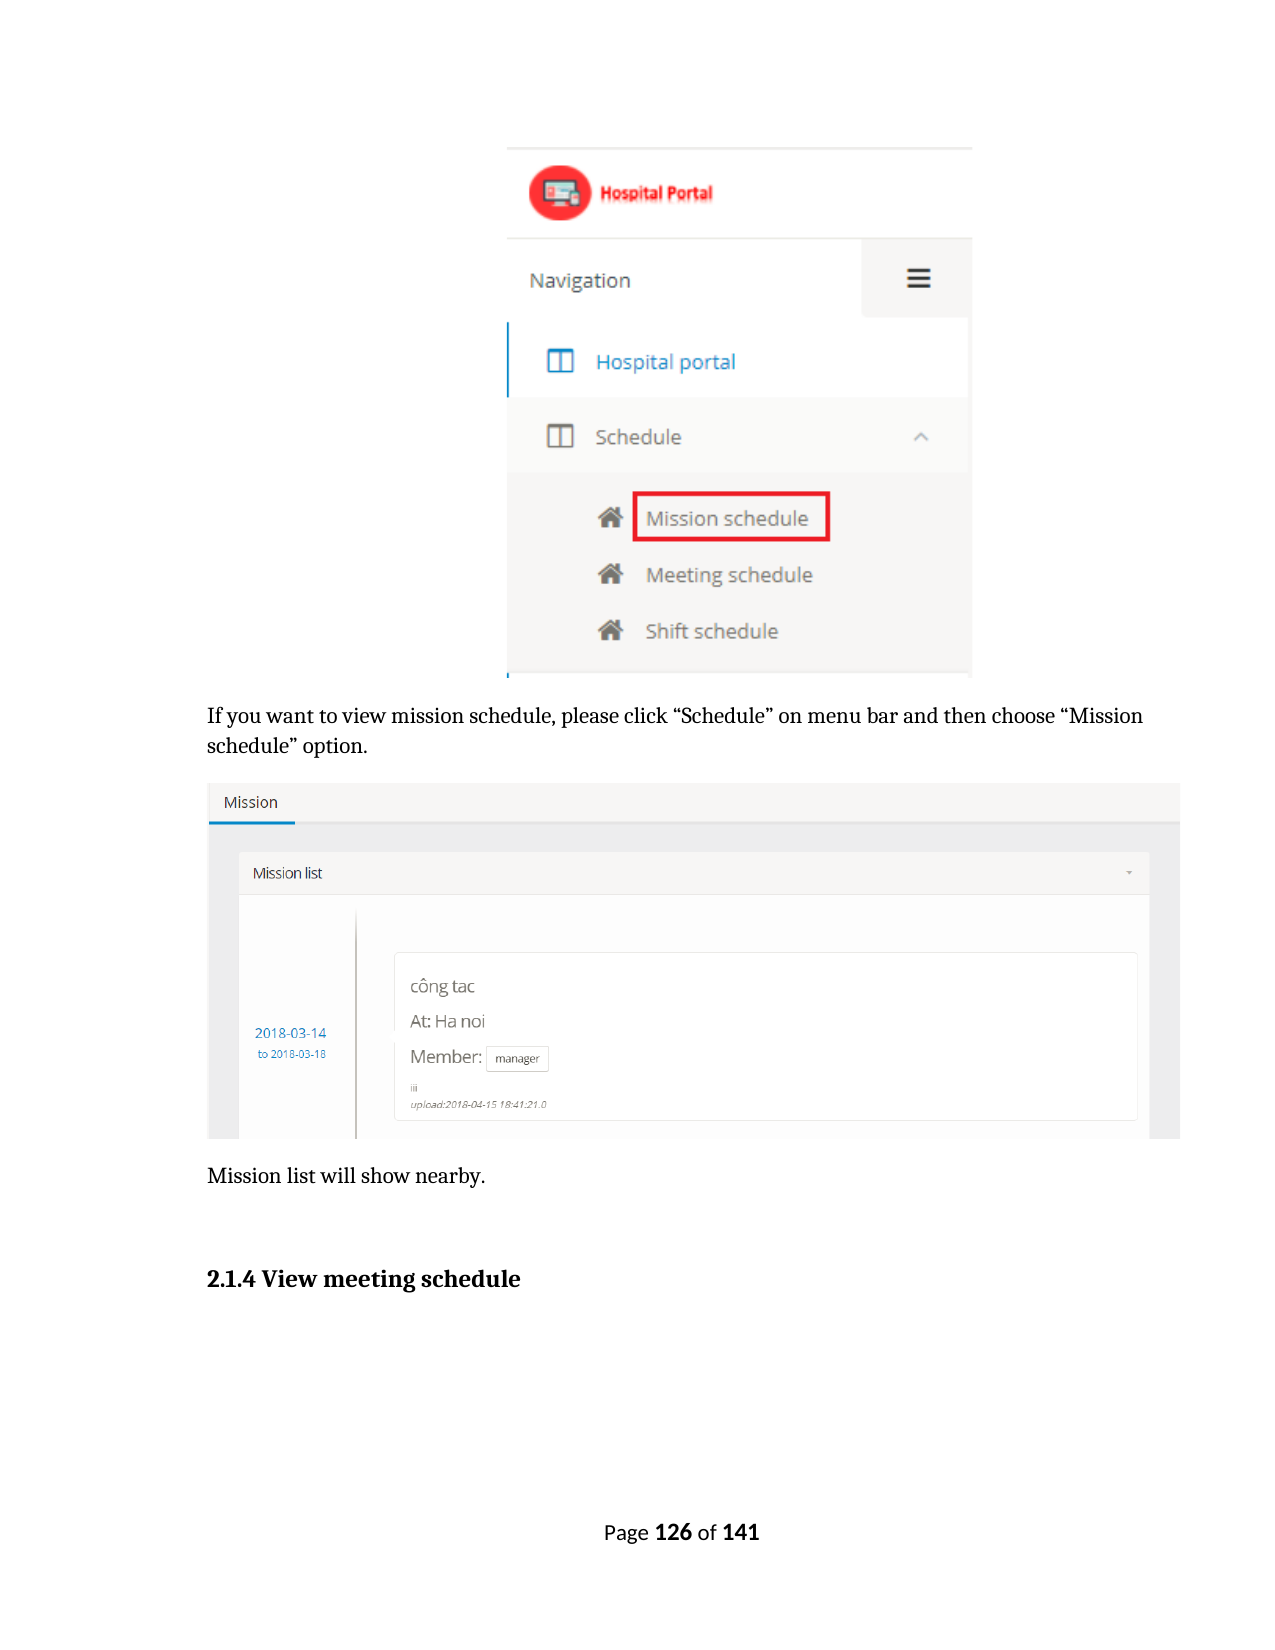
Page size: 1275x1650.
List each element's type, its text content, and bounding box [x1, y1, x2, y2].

text 2.1.4 View meeting schedule [207, 1265, 1157, 1294]
text If you want to view mission schedule, please click “Schedule” on menu bar and then choose “Mission schedule” option. [207, 702, 1157, 759]
picture [206, 783, 1181, 1139]
text Mission list will show nearby. [207, 1163, 1157, 1190]
picture [506, 147, 973, 678]
